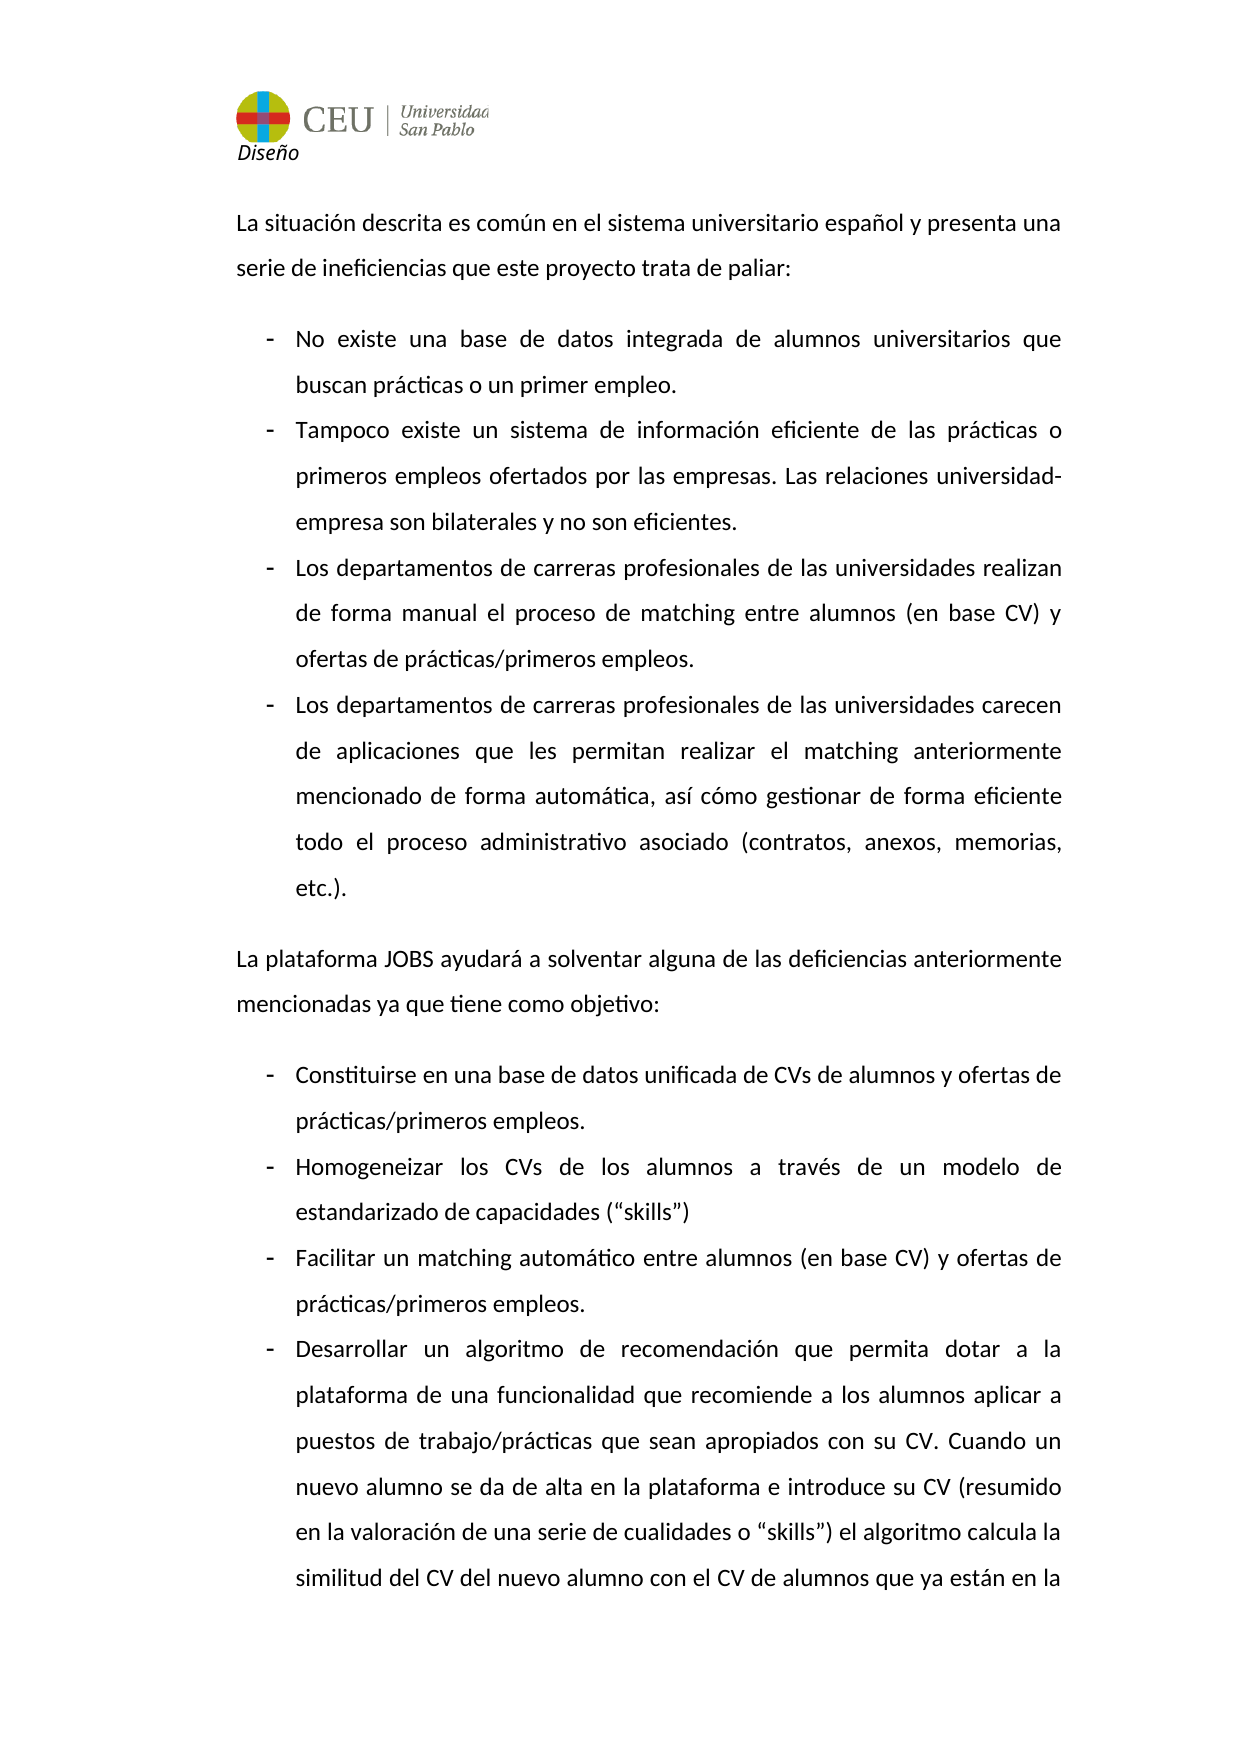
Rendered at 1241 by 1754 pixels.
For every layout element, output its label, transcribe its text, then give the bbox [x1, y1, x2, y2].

list Los departamentos de carreras profesionales de las universidades carecen de aplicaciones que les permitan realizar el matching anteriormente mencionado de forma automática, así cómo gestionar de forma eficiente todo el proceso administrativo asociado (contratos, anexos, memorias, etc.). [266, 689, 1063, 902]
list Homogeneizar los CVs de los alumnos a través de un modelo de estandarizado de capacidades (“skills”) [266, 1151, 1063, 1227]
list No existe una base de datos integrada de alumnos universitarios que buscan prácticas o un primer empleo. [266, 323, 1063, 399]
list Constituirse en una base de datos unificada de CVs de alumnos y ofertas de prácticas/primeros empleos. [266, 1059, 1063, 1135]
text La situación descrita es común en el sistema universitario español y presenta una serie de ineficiencias que este proyecto trata de paliar: [236, 207, 1063, 283]
list Tampoco existe un sistema de información eficiente de las prácticas o primeros empleos ofertados por las empresas. Las relaciones universidad-empresa son bilaterales y no son eficientes. [266, 415, 1063, 537]
text La plataforma JOBS ayudará a solventar alguna de las deficiencias anteriormente mencionadas ya que tiene como objetivo: [236, 943, 1063, 1019]
list Los departamentos de carreras profesionales de las universidades realizan de forma manual el proceso de matching entre alumnos (en base CV) y ofertas de prácticas/primeros empleos. [266, 552, 1063, 674]
list Facilitar un matching automático entre alumnos (en base CV) y ofertas de prácticas/primeros empleos. [266, 1242, 1063, 1318]
picture [235, 89, 489, 143]
